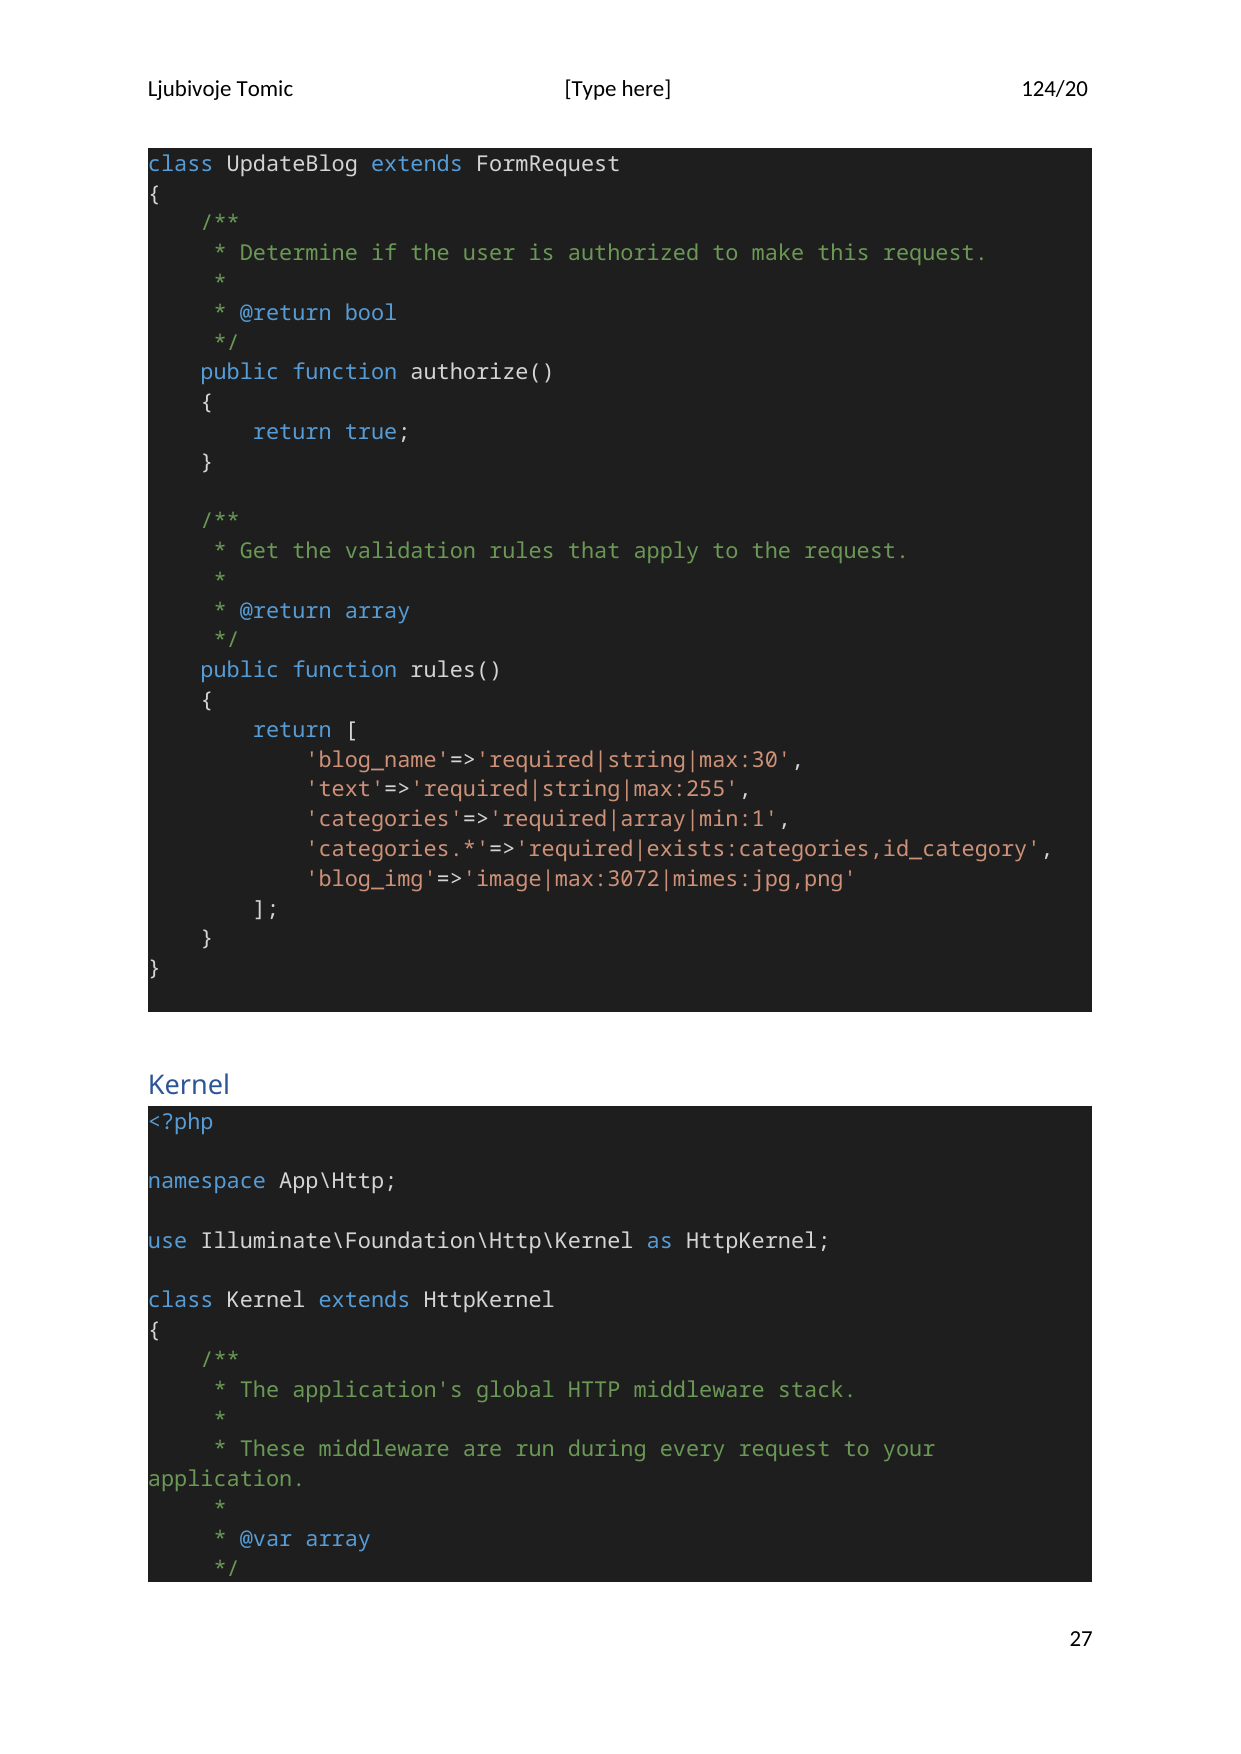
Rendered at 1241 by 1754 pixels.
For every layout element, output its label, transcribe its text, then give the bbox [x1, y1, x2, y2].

text return [ [148, 714, 1092, 743]
text use Illuminate\Foundation\Http\Kernel as HttpKernel; [148, 1225, 1092, 1254]
text */ [148, 326, 1092, 356]
text 'text'=>'required|string|max:255', [148, 773, 1092, 803]
text * These middleware are run during every request to your application. [148, 1433, 1092, 1493]
text public function authorize() [148, 356, 1092, 386]
text ]; [148, 892, 1092, 922]
text * Get the validation rules that apply to the request. [148, 535, 1092, 565]
text { [148, 177, 1092, 207]
text * @return bool [148, 297, 1092, 326]
text 'categories.*'=>'required|exists:categories,id_category', [148, 833, 1092, 863]
subtitle Kernel [148, 1066, 1092, 1103]
text public function rules() [148, 654, 1092, 684]
text /** [148, 207, 1092, 237]
text /** [148, 1344, 1092, 1374]
text * [148, 1493, 1092, 1523]
text * @var array [148, 1523, 1092, 1552]
text * Determine if the user is authorized to make this request. [148, 237, 1092, 267]
text 'blog_img'=>'image|max:3072|mimes:jpg,png' [148, 863, 1092, 892]
text /** [148, 505, 1092, 535]
text } [148, 446, 1092, 475]
text { [148, 684, 1092, 714]
text return true; [148, 416, 1092, 446]
text 'categories'=>'required|array|min:1', [148, 803, 1092, 833]
text { [148, 386, 1092, 416]
text 'blog_name'=>'required|string|max:30', [148, 743, 1092, 773]
text class Kernel extends HttpKernel [148, 1284, 1092, 1314]
text * The application's global HTTP middleware stack. [148, 1374, 1092, 1403]
text * [148, 1403, 1092, 1433]
text */ [148, 1552, 1092, 1582]
text * @return array [148, 594, 1092, 624]
text */ [148, 624, 1092, 654]
text <?php [148, 1106, 1092, 1135]
text * [148, 565, 1092, 594]
text class UpdateBlog extends FormRequest [148, 148, 1092, 177]
text namespace App\Http; [148, 1165, 1092, 1195]
text * [148, 267, 1092, 297]
text } [148, 952, 1092, 982]
text { [148, 1314, 1092, 1344]
text } [148, 922, 1092, 952]
